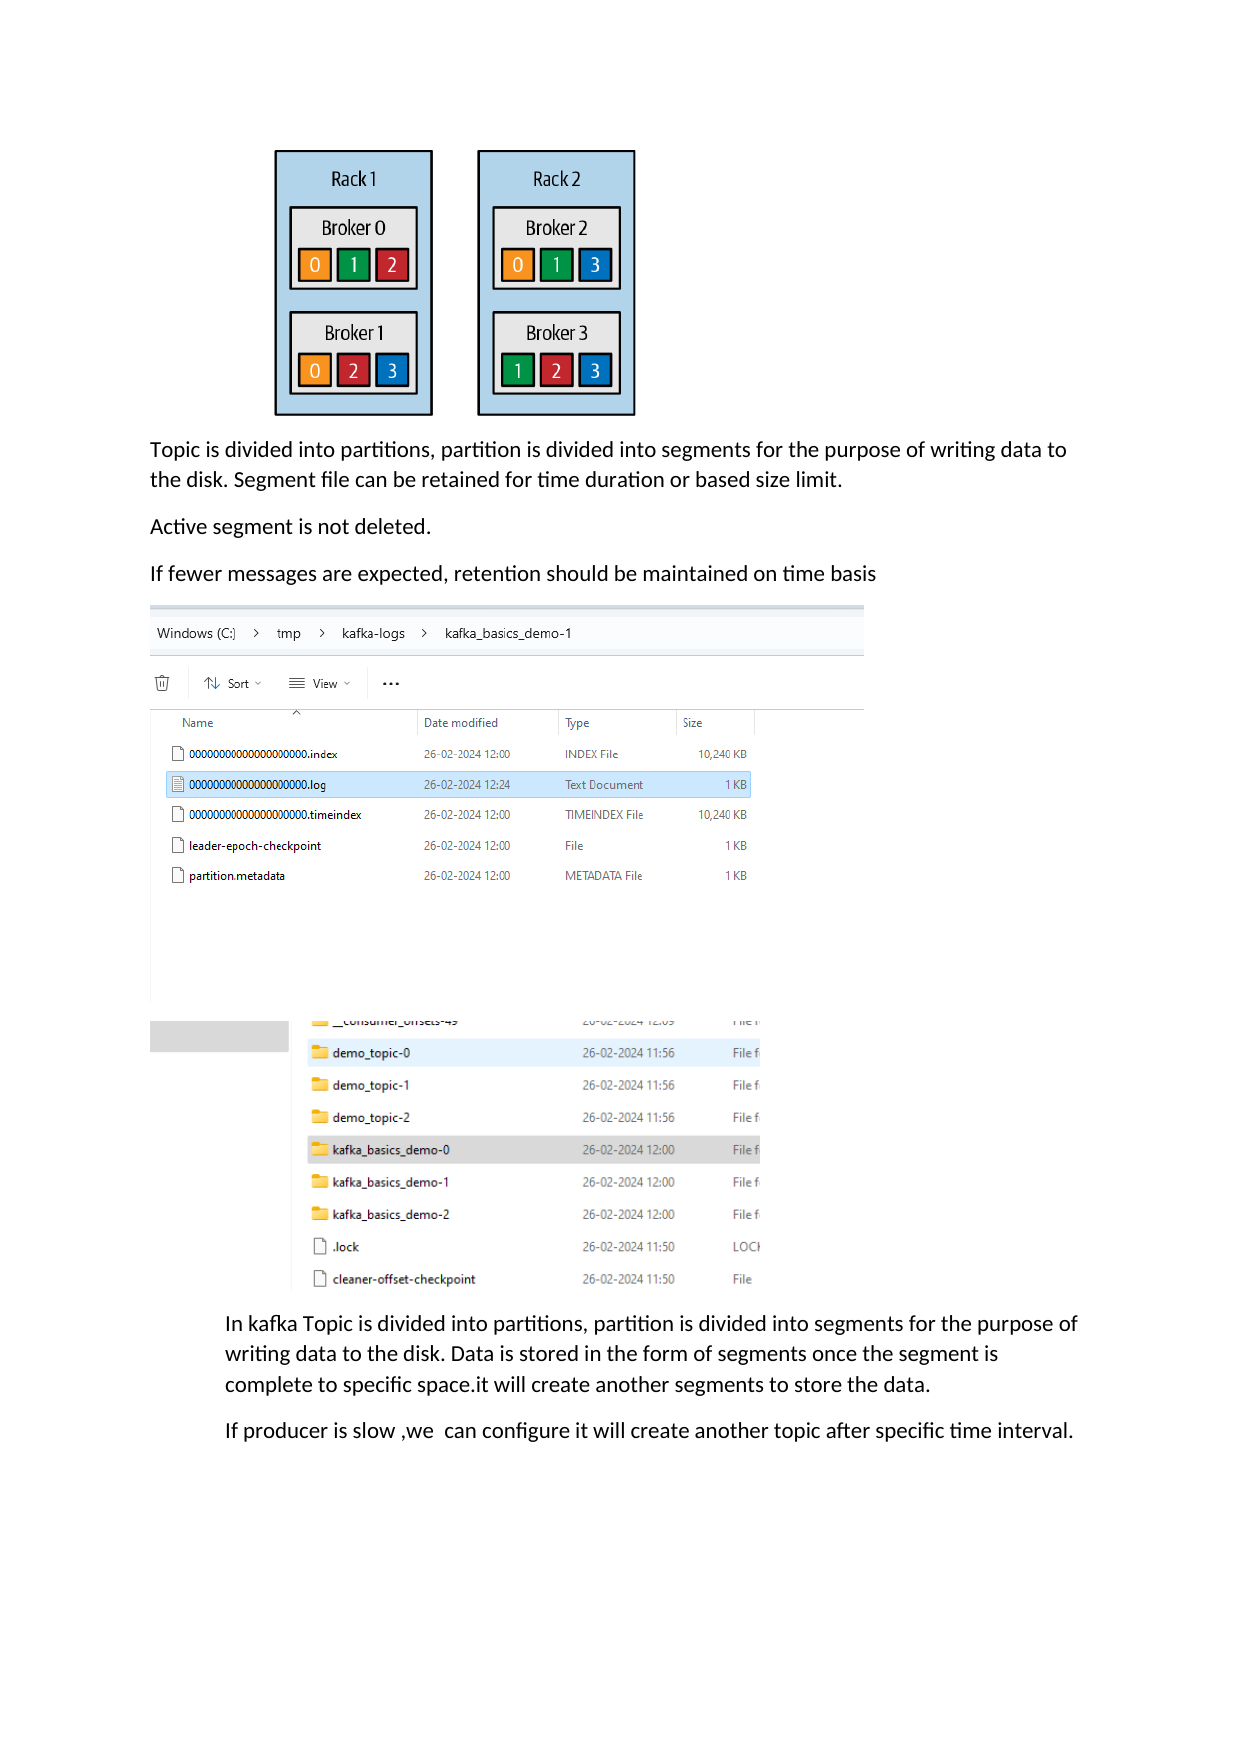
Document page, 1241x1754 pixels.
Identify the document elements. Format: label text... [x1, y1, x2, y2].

text Topic is divided into partitions, partition is divided into segments for the purpose of writing data to the disk. Segment file can be retained for time duration or based size limit. [150, 435, 1090, 493]
text If fewer messages are expected, retention should be maintained on time basis [150, 559, 1090, 587]
picture [150, 605, 864, 1003]
text If producer is slow ,we can configure it will create another topic after specific time interval. [225, 1417, 1090, 1445]
text In kafka Topic is divided into partitions, partition is divided into segments for the purpose of writing data to the disk. Data is stored in the form of segments once the segment is complete to specific space.it will create another segments to store the data. [225, 1309, 1090, 1398]
text Active segment is not deleted. [150, 512, 1090, 540]
picture [150, 1021, 760, 1291]
picture [274, 150, 636, 416]
